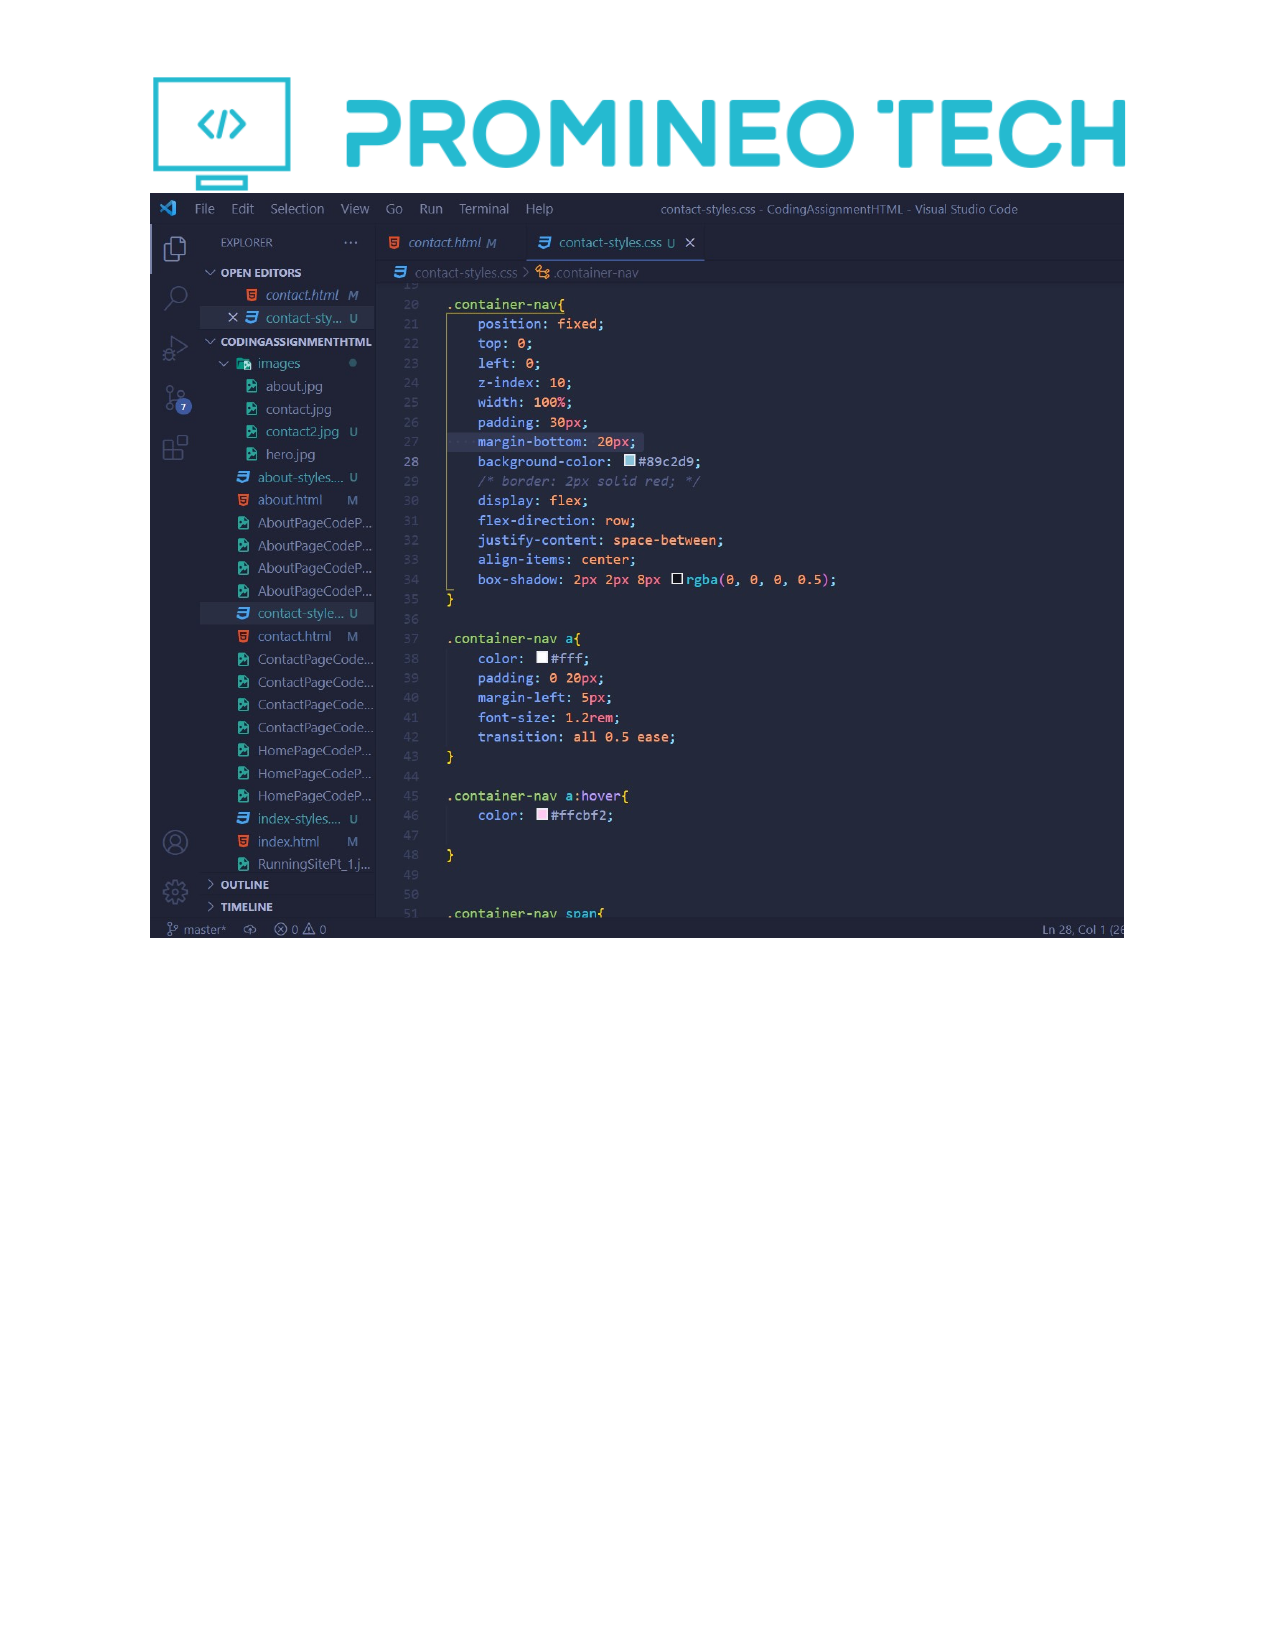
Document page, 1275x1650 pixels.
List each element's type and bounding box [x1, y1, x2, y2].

picture [150, 75, 1125, 938]
